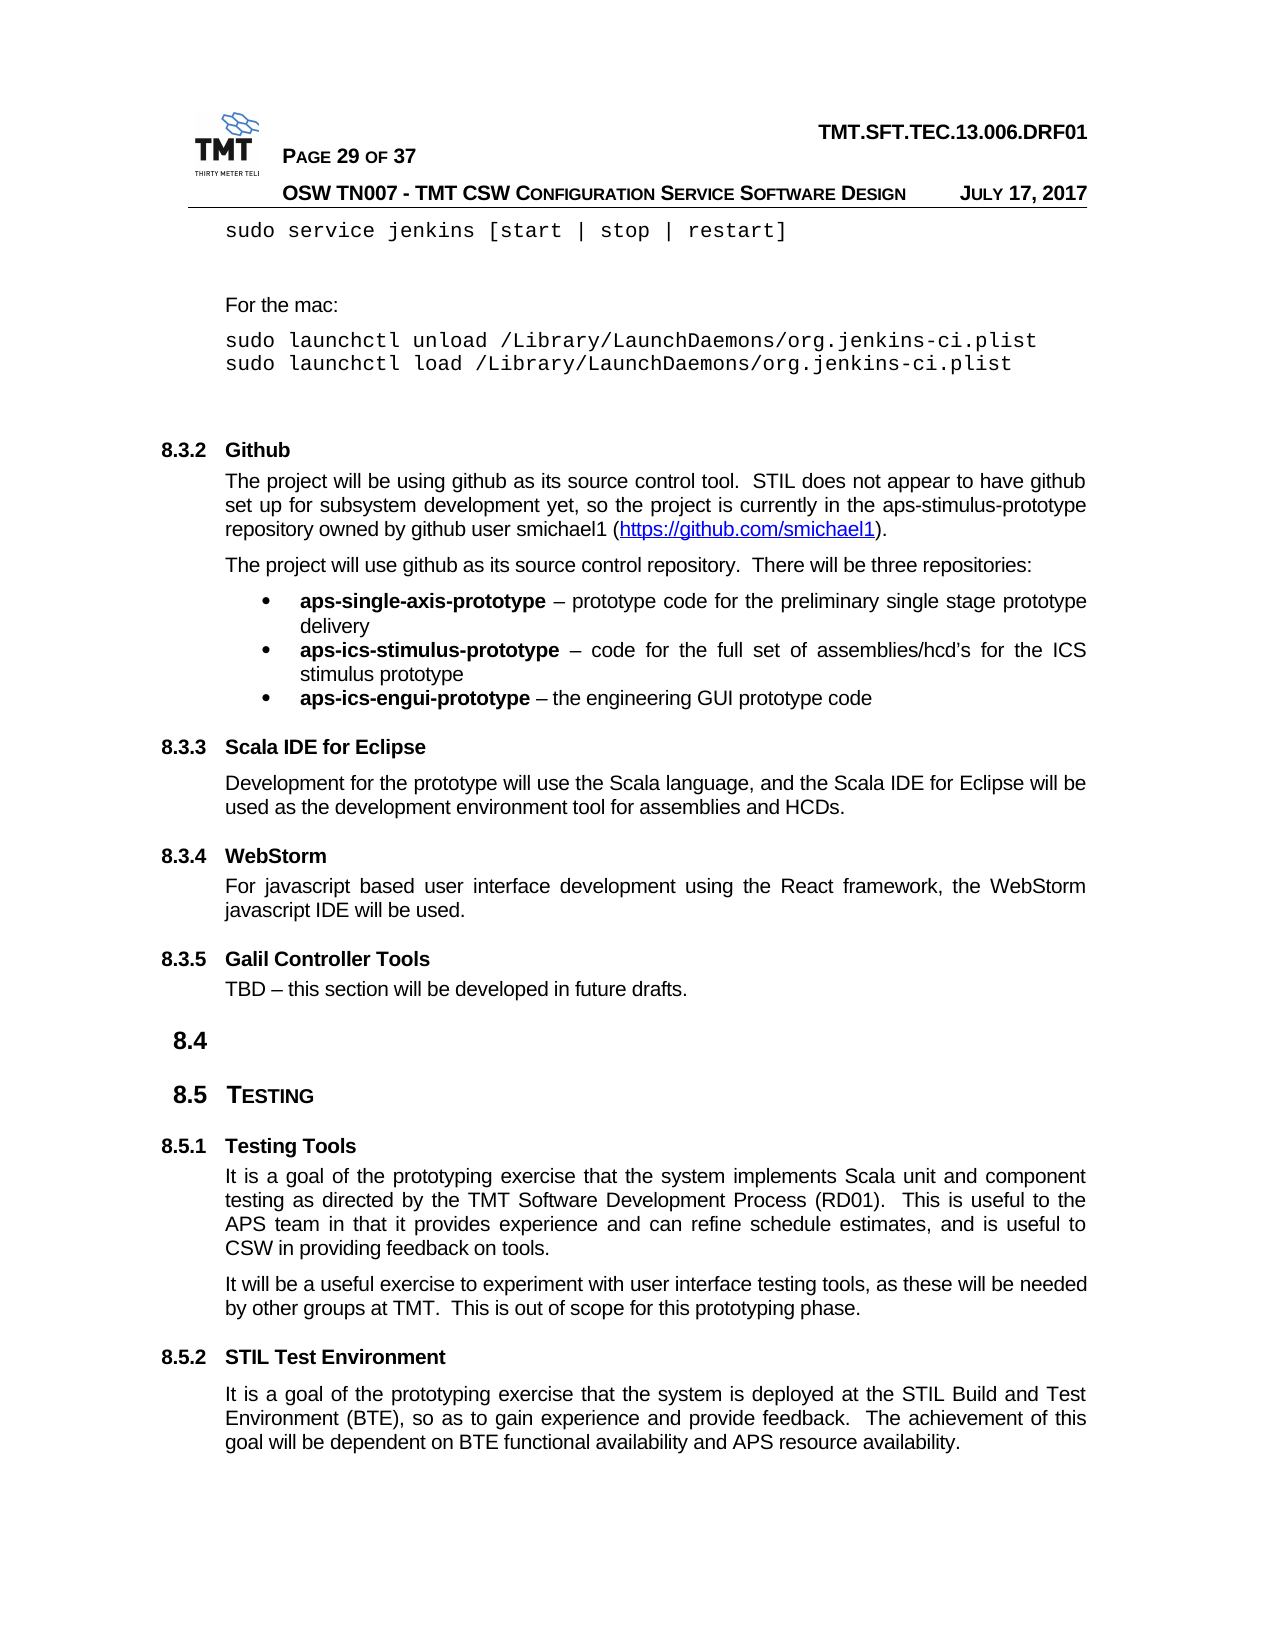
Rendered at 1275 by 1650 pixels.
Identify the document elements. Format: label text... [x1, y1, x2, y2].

subtitle Scala IDE for Eclipse [206, 734, 1087, 758]
text For javascript based user interface development using the React framework, the WebStorm javascript IDE will be used. [225, 874, 1087, 922]
subtitle Github [206, 438, 1087, 462]
text sudo service jenkins [start | stop | restart] [225, 221, 1087, 244]
subtitle WebStorm [206, 844, 1087, 868]
text sudo launchctl unload /Library/LaunchDaemons/org.jenkins-ci.plist [225, 329, 1087, 353]
picture [195, 112, 259, 176]
text Development for the prototype will use the Scala language, and the Scala IDE for Eclipse will be used as the development environment tool for assemblies and HCDs. [225, 771, 1087, 819]
text It will be a useful exercise to experiment with user interface testing tools, as these will be needed by other groups at TMT. This is out of scope for this prototyping phase. [225, 1272, 1087, 1320]
text The project will be using github as its source control tool. STIL does not appear to have github set up for subsystem development yet, so the project is currently in the aps-stimulus-prototype repository owned by github user smichael1 (https://github.com/smichael1). [225, 468, 1087, 540]
subtitle Testing Tools [206, 1134, 1087, 1158]
text sudo launchctl load /Library/LaunchDaemons/org.jenkins-ci.plist [225, 353, 1087, 377]
text It is a goal of the prototyping exercise that the system is deployed at the STIL Build and Test Environment (BTE), so as to gain experience and provide feedback. The achievement of this goal will be dependent on BTE functional availability and APS resource availability. [225, 1382, 1087, 1453]
subtitle Testing [207, 1080, 1087, 1109]
text For the mac: [225, 293, 1087, 317]
text It is a goal of the prototyping exercise that the system implements Scala unit and component testing as directed by the TMT Software Development Process (RD01). This is useful to the APS team in that it provides experience and can refine schedule estimates, and is useful to CSW in providing feedback on tools. [225, 1164, 1087, 1260]
list aps-ics-stimulus-prototype – code for the full set of assemblies/hcd’s for the ICS stimulus prototype [262, 637, 1087, 685]
list aps-ics-engui-prototype – the engineering GUI prototype code [262, 685, 1087, 709]
list aps-single-axis-prototype – prototype code for the preliminary single stage prototype delivery [262, 589, 1087, 637]
text TBD – this section will be developed in future drafts. [225, 977, 1087, 1001]
subtitle STIL Test Environment [206, 1345, 1087, 1369]
text The project will use github as its source control repository. There will be three repositories: [225, 553, 1087, 577]
subtitle Galil Controller Tools [206, 947, 1087, 971]
